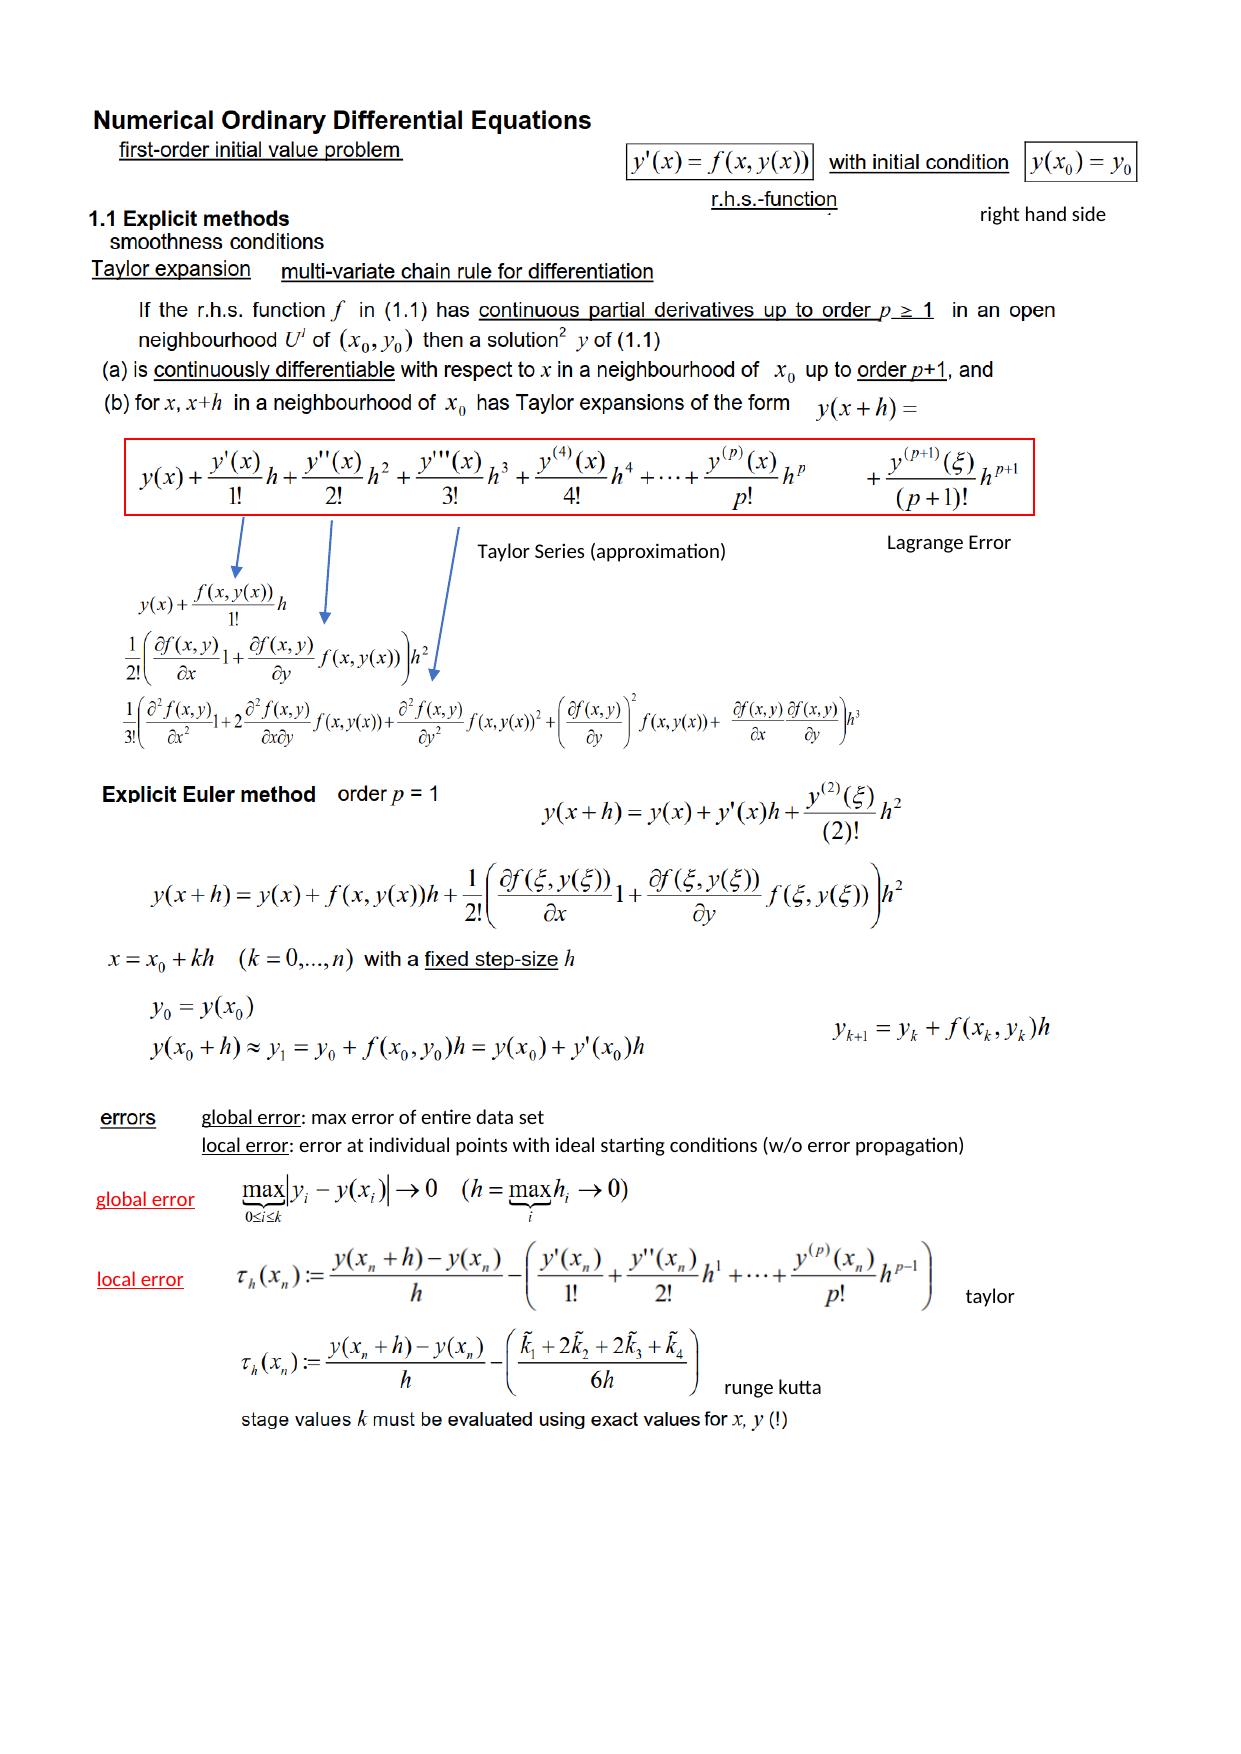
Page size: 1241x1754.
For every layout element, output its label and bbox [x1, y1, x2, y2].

picture [235, 1240, 937, 1312]
picture [95, 389, 797, 420]
picture [621, 140, 1139, 215]
picture [125, 631, 429, 687]
picture [136, 578, 289, 629]
picture [538, 777, 923, 852]
picture [234, 1324, 701, 1400]
picture [100, 785, 323, 803]
picture [100, 295, 1064, 386]
picture [118, 137, 404, 162]
picture [97, 1108, 161, 1133]
picture [729, 695, 860, 747]
picture [278, 258, 656, 283]
picture [106, 941, 577, 973]
picture [123, 692, 722, 749]
picture [829, 1010, 1053, 1048]
picture [334, 781, 438, 806]
picture [91, 258, 252, 282]
picture [238, 1405, 787, 1433]
picture [91, 106, 598, 135]
picture [147, 993, 657, 1068]
picture [865, 446, 1022, 512]
picture [147, 860, 910, 932]
picture [235, 1174, 630, 1228]
picture [136, 445, 806, 511]
picture [813, 393, 920, 425]
picture [86, 207, 328, 254]
